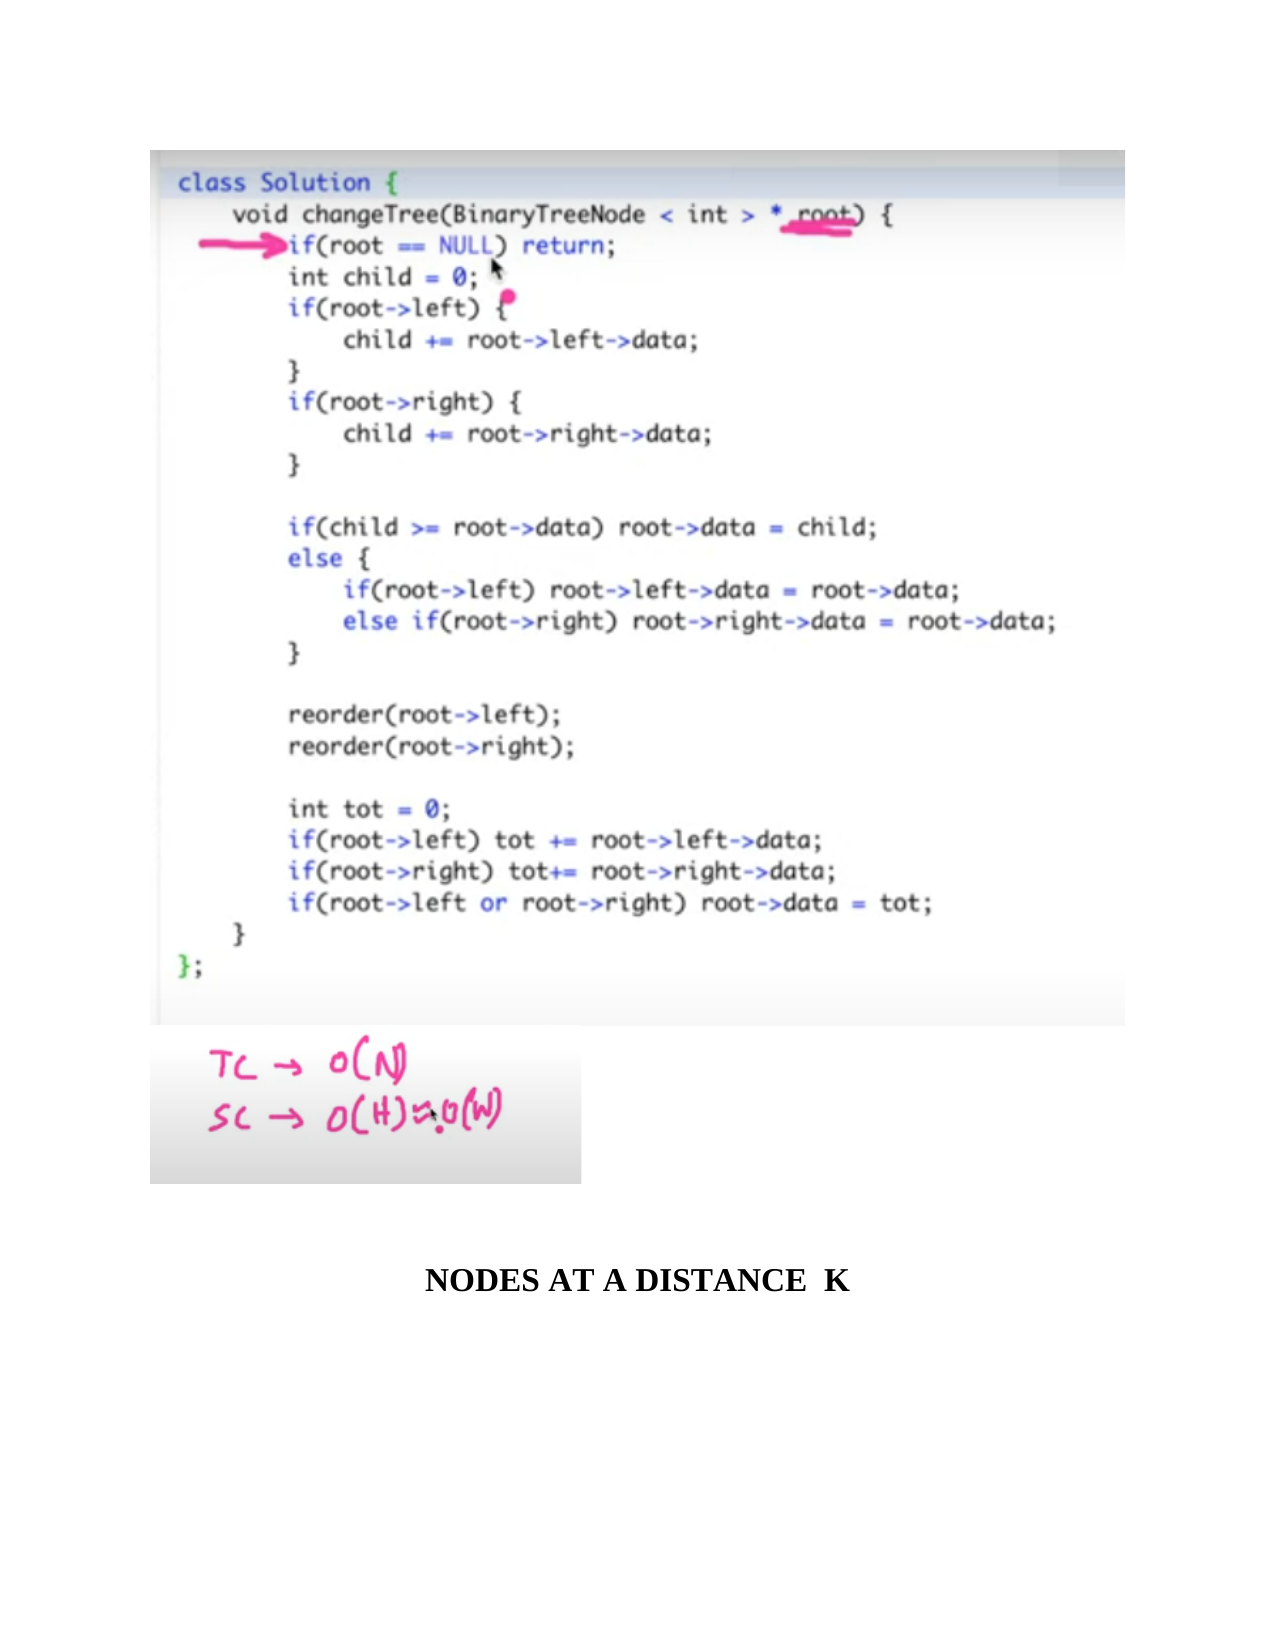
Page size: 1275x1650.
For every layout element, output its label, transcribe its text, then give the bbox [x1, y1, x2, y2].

picture [150, 150, 1125, 1184]
text NODES AT A DISTANCE K [150, 1260, 1125, 1298]
